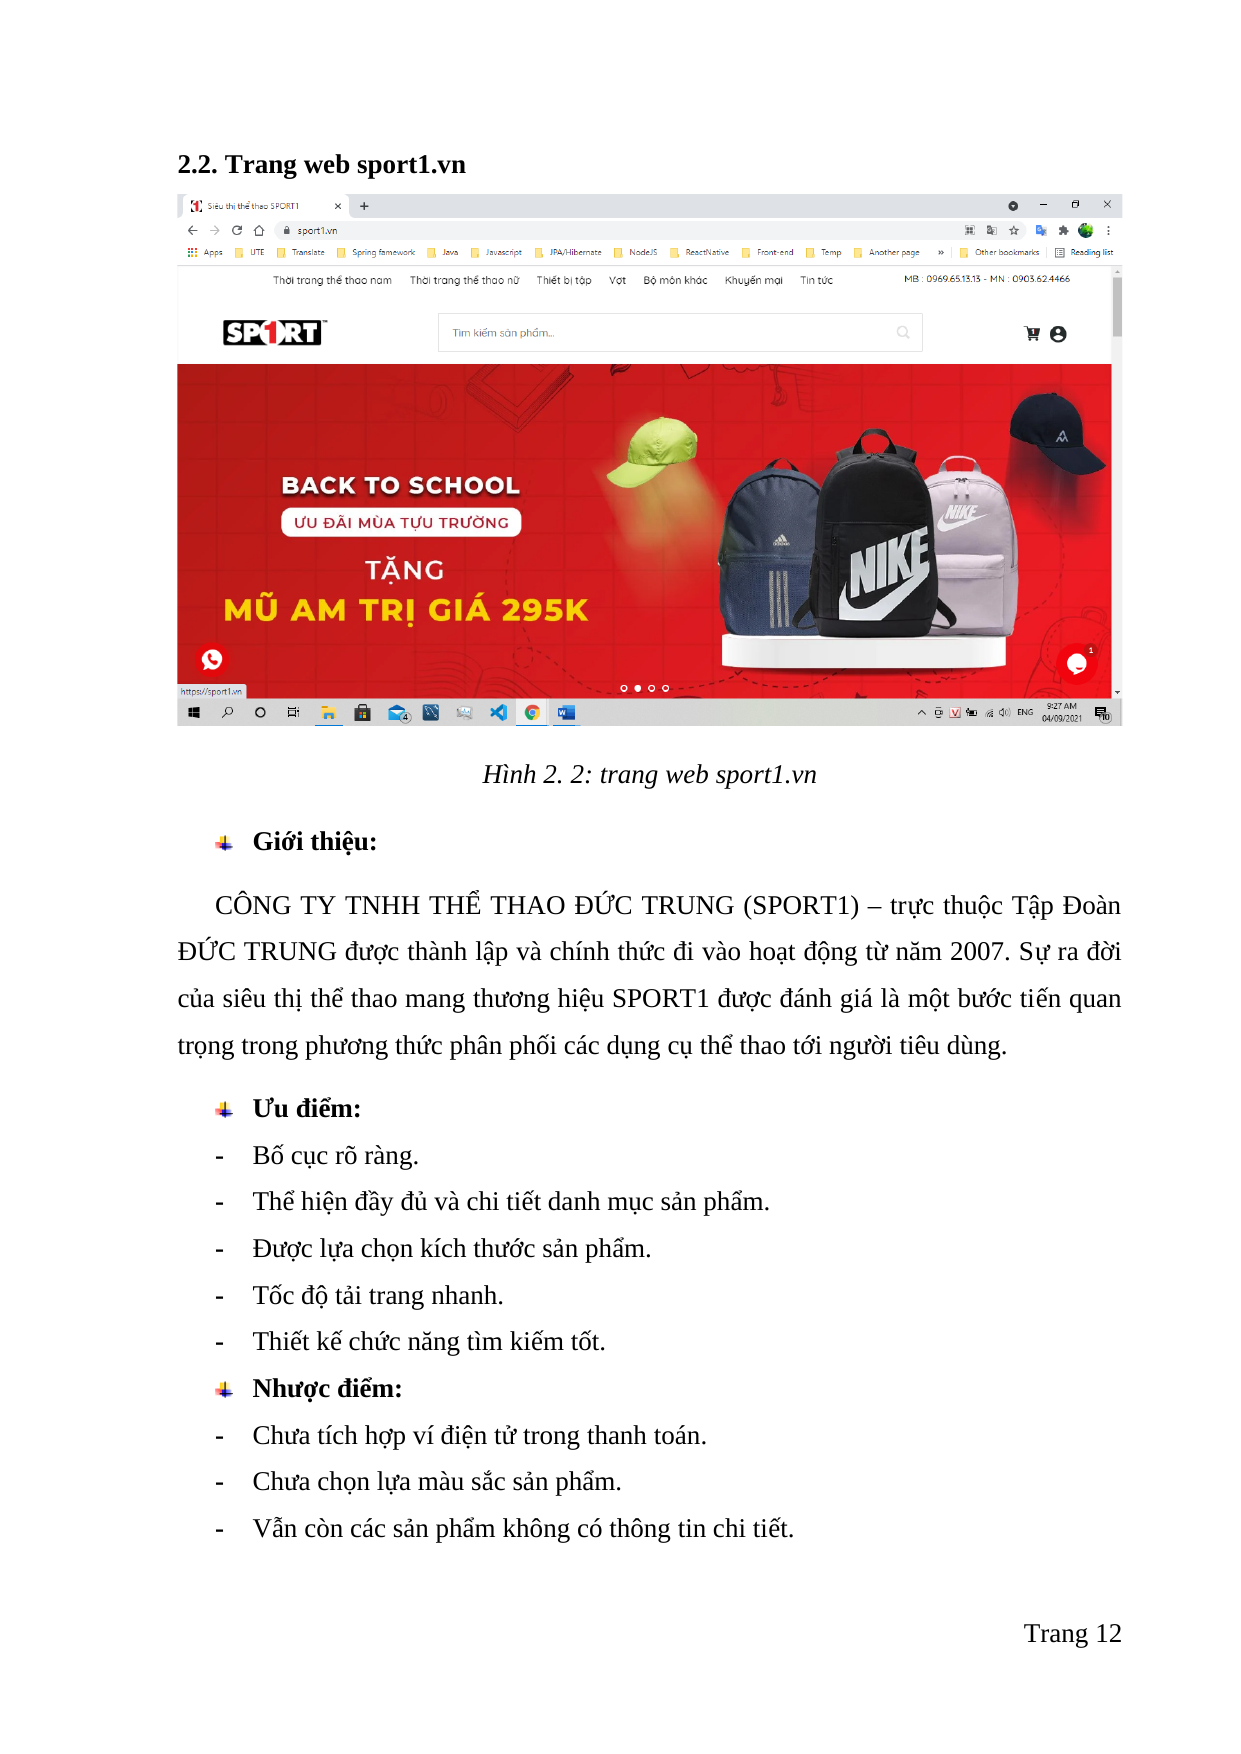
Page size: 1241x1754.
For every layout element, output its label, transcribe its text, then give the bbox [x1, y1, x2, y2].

list Chưa tích hợp ví điện tử trong thanh toán. [215, 1419, 1122, 1450]
list Chưa chọn lựa màu sắc sản phẩm. [215, 1466, 1122, 1497]
list Tốc độ tải trang nhanh. [215, 1279, 1122, 1310]
text Hình 2. 2: trang web sport1.vn [177, 758, 1122, 789]
list Ưu điểm: [215, 1092, 1122, 1123]
picture [215, 1380, 233, 1398]
picture [177, 194, 1123, 726]
picture [215, 834, 233, 851]
list Được lựa chọn kích thước sản phẩm. [215, 1232, 1122, 1263]
text CÔNG TY TNHH THỂ THAO ĐỨC TRUNG (SPORT1) – trực thuộc Tập Đoàn ĐỨC TRUNG được thành lập và chính thức đi vào hoạt động từ năm 2007. Sự ra đời của siêu thị thể thao mang thương hiệu SPORT1 được đánh giá là một bước tiến quan trọng trong phương thức phân phối các dụng cụ thể thao tới người tiêu dùng. [177, 889, 1122, 1060]
list Vẫn còn các sản phẩm không có thông tin chi tiết. [215, 1512, 1122, 1543]
picture [215, 1100, 233, 1118]
list Bố cục rõ ràng. [215, 1139, 1122, 1170]
subtitle 2.2. Trang web sport1.vn [177, 148, 1122, 179]
list Thể hiện đầy đủ và chi tiết danh mục sản phẩm. [215, 1186, 1122, 1217]
list Giới thiệu: [215, 826, 1122, 857]
list Nhược điểm: [215, 1372, 1122, 1403]
list Thiết kế chức năng tìm kiếm tốt. [215, 1326, 1122, 1357]
